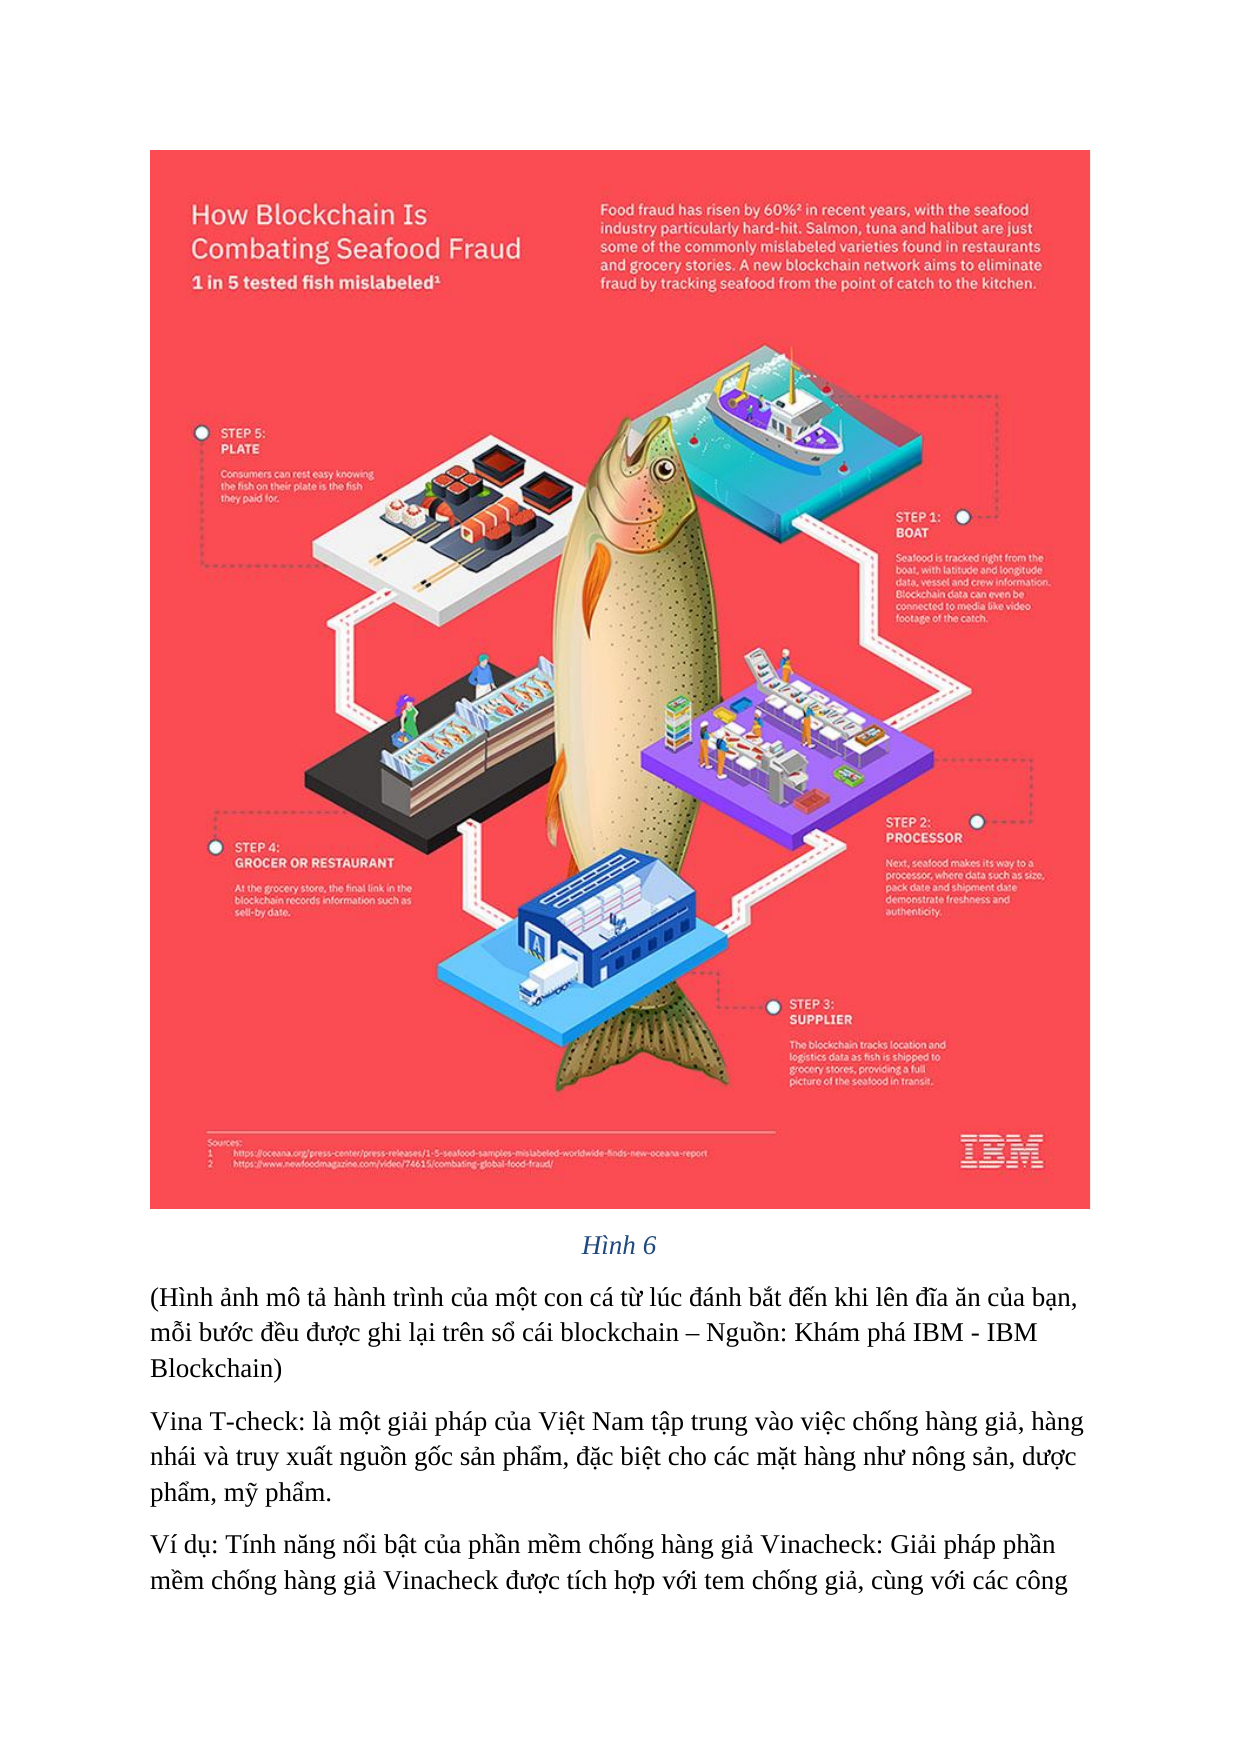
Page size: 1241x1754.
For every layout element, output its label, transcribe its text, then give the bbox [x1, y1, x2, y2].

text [150, 1528, 1090, 1595]
text Hình 6 [150, 1229, 1090, 1260]
text Vina T-check: là một giải pháp của Việt Nam tập trung vào việc chống hàng giả, hàng nhái và truy xuất nguồn gốc sản phẩm, đặc biệt cho các mặt hàng như nông sản, dược phẩm, mỹ phẩm. [150, 1405, 1090, 1507]
picture [150, 150, 1091, 1209]
text (Hình ảnh mô tả hành trình của một con cá từ lúc đánh bắt đến khi lên đĩa ăn của bạn, mỗi bước đều được ghi lại trên sổ cái blockchain – Nguồn: Khám phá IBM - IBM Blockchain) [150, 1281, 1090, 1383]
